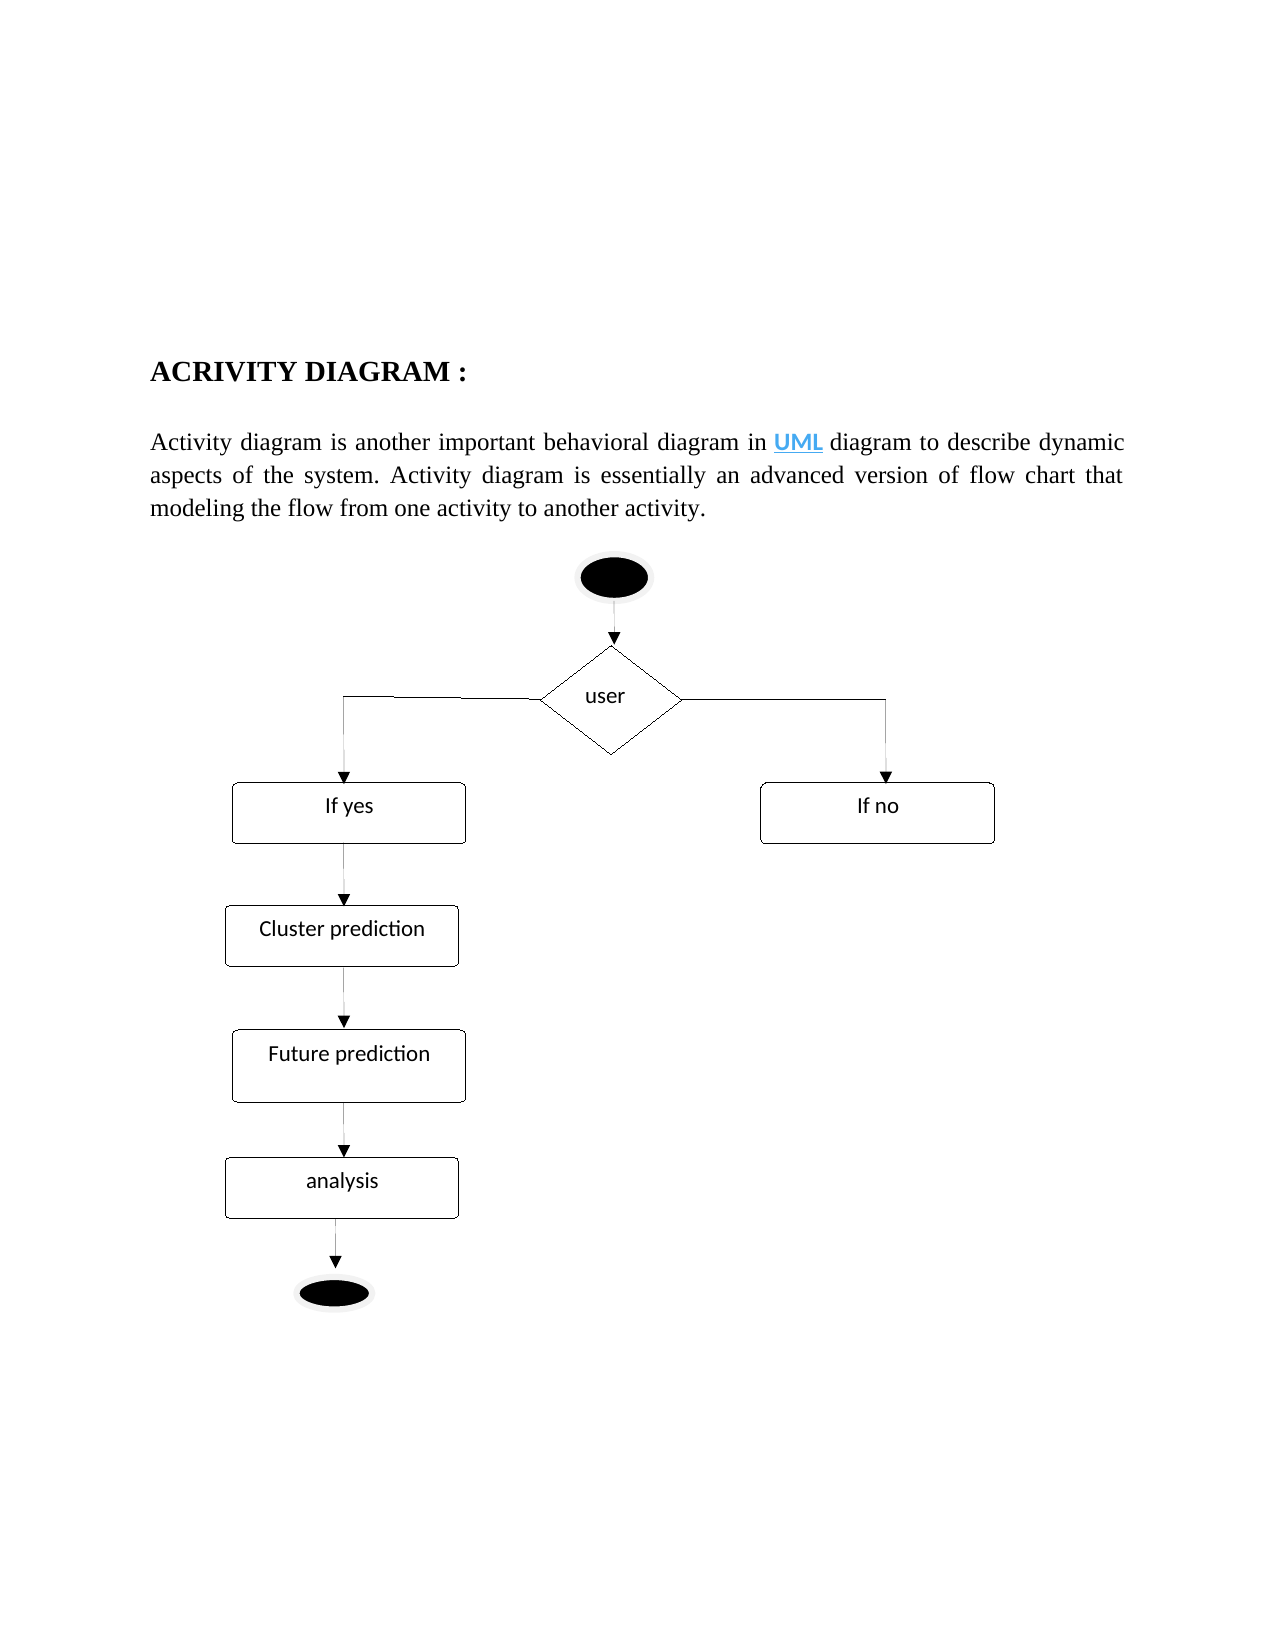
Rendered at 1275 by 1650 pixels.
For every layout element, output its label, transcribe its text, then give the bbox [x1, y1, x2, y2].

text Activity diagram is another important behavioral diagram in UML diagram to describe dynamic aspects of the system. Activity diagram is essentially an advanced version of flow chart that modeling the flow from one activity to another activity. [150, 489, 1125, 522]
text Activity diagram is another important behavioral diagram in UML diagram to describe dynamic aspects of the system. Activity diagram is essentially an advanced version of flow chart that modeling the flow from one activity to another activity. [150, 426, 1125, 461]
text ACRIVITY DIAGRAM : [150, 354, 1125, 388]
